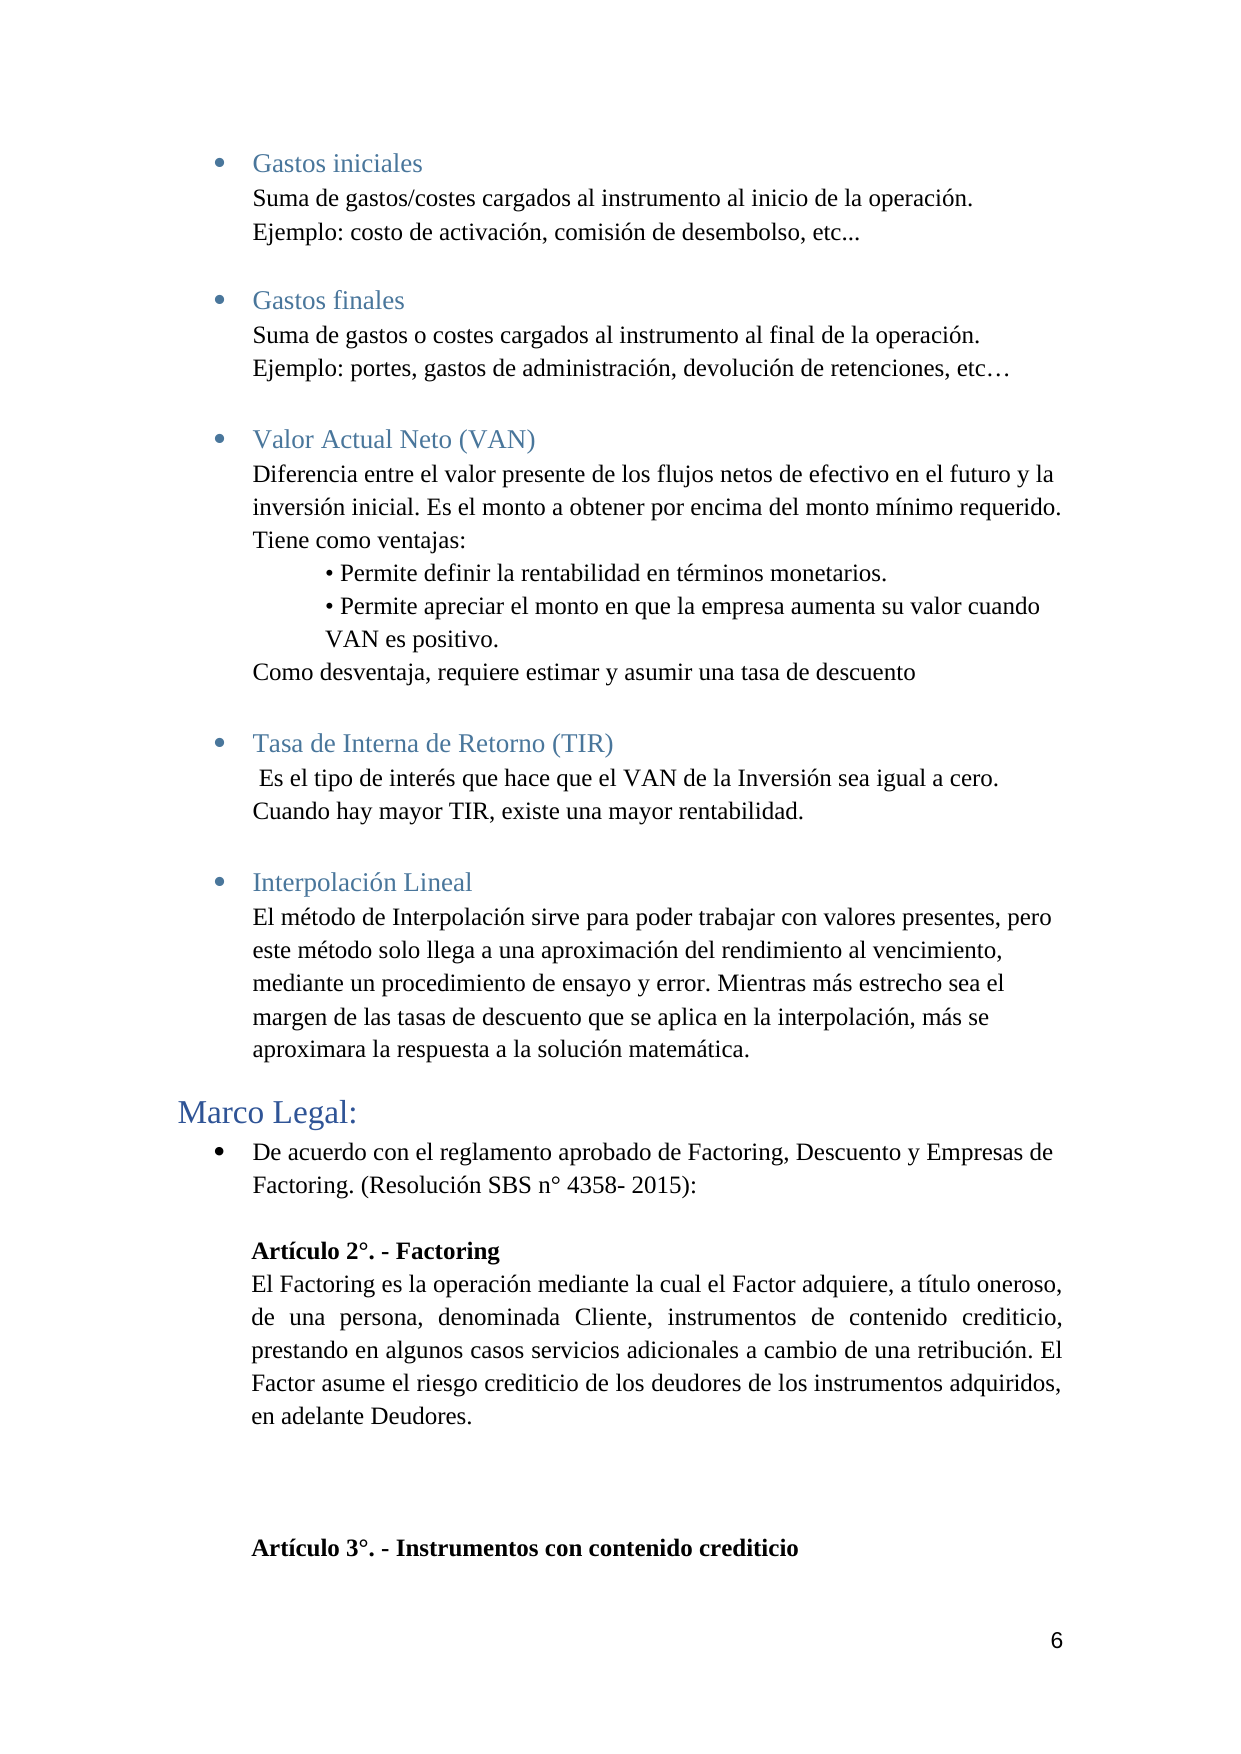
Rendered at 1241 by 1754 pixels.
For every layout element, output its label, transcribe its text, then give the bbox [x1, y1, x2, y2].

list Diferencia entre el valor presente de los flujos netos de efectivo en el futuro y la inversión inicial. Es el monto a obtener por encima del monto mínimo requerido. [252, 459, 1063, 521]
list • Permite apreciar el monto en que la empresa aumenta su valor cuando VAN es positivo. [325, 591, 1063, 653]
text Artículo 2°. - Factoring [251, 1236, 1063, 1264]
list Suma de gastos o costes cargados al instrumento al final de la operación. Ejemplo: portes, gastos de administración, devolución de retenciones, etc… [252, 320, 1063, 382]
list Es el tipo de interés que hace que el VAN de la Inversión sea igual a cero. Cuando hay mayor TIR, existe una mayor rentabilidad. [252, 763, 1063, 825]
subtitle Tasa de Interna de Retorno (TIR) [215, 727, 1063, 759]
list Tiene como ventajas: [252, 525, 1063, 554]
subtitle Valor Actual Neto (VAN) [215, 423, 1063, 454]
text El Factoring es la operación mediante la cual el Factor adquiere, a título oneroso, de una persona, denominada Cliente, instrumentos de contenido crediticio, prestando en algunos casos servicios adicionales a cambio de una retribución. El Factor asume el riesgo crediticio de los deudores de los instrumentos adquiridos, en adelante Deudores. [251, 1269, 1063, 1429]
subtitle Gastos iniciales [215, 148, 1063, 179]
list • Permite definir la rentabilidad en términos monetarios. [252, 558, 1063, 587]
subtitle Gastos finales [215, 284, 1063, 315]
list Como desventaja, requiere estimar y asumir una tasa de descuento [252, 657, 1063, 686]
subtitle Marco Legal: [177, 1093, 1063, 1131]
list El método de Interpolación sirve para poder trabajar con valores presentes, pero este método solo llega a una aproximación del rendimiento al vencimiento, mediante un procedimiento de ensayo y error. Mientras más estrecho sea el margen de las tasas de descuento que se aplica en la interpolación, más se aproximara la respuesta a la solución matemática. [252, 902, 1063, 1063]
text Artículo 3°. - Instrumentos con contenido crediticio [251, 1533, 1063, 1562]
list De acuerdo con el reglamento aprobado de Factoring, Descuento y Empresas de Factoring. (Resolución SBS n° 4358- 2015): [215, 1137, 1063, 1198]
subtitle Interpolación Lineal [215, 867, 1063, 898]
list Suma de gastos/costes cargados al instrumento al inicio de la operación. Ejemplo: costo de activación, comisión de desembolso, etc... [252, 183, 1063, 245]
